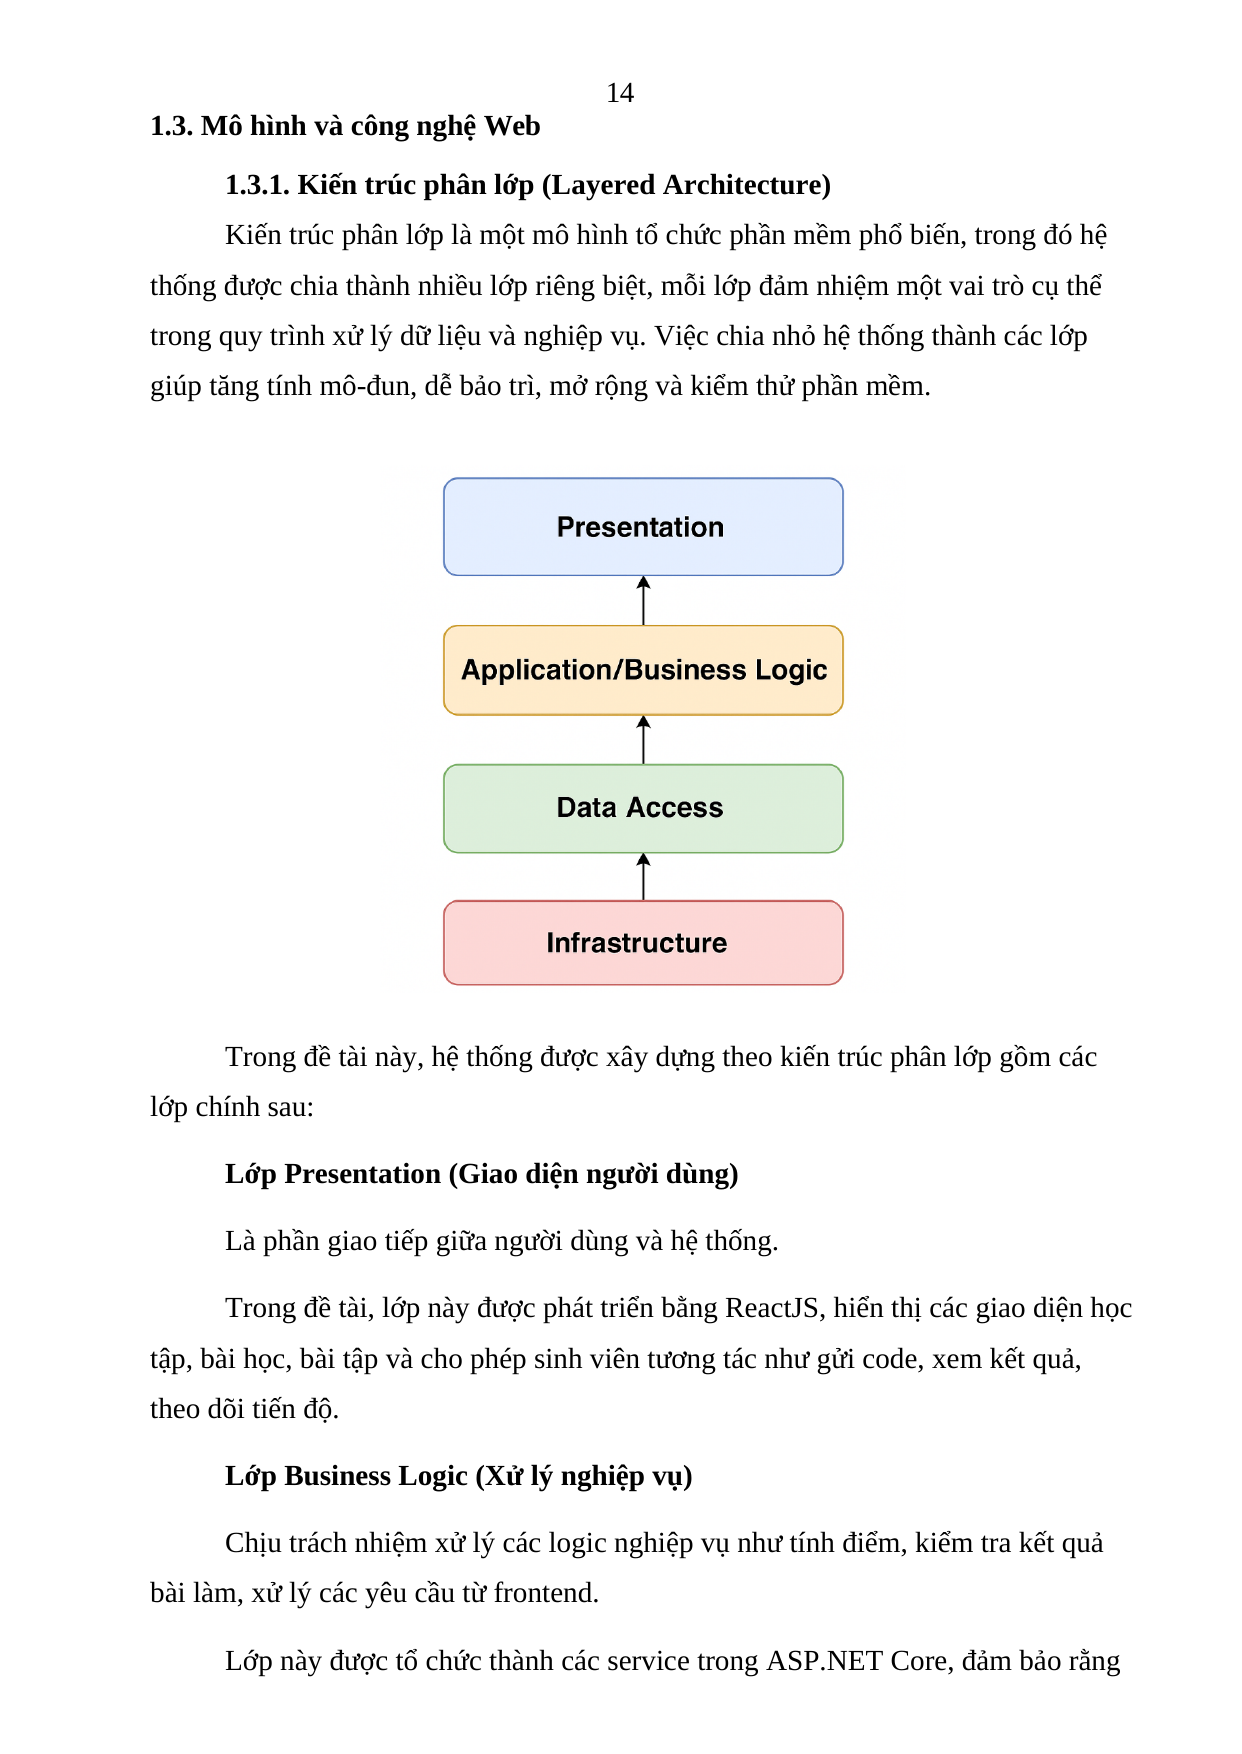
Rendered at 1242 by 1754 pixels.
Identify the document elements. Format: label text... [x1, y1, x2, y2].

text Lớp Business Logic (Xử lý nghiệp vụ) [150, 1458, 1134, 1492]
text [150, 1643, 1134, 1676]
subtitle Mô hình và công nghệ Web [150, 108, 1138, 142]
text Kiến trúc phân lớp là một mô hình tổ chức phần mềm phổ biến, trong đó hệ thống được chia thành nhiều lớp riêng biệt, mỗi lớp đảm nhiệm một vai trò cụ thể trong quy trình xử lý dữ liệu và nghiệp vụ. Việc chia nhỏ hệ thống thành các lớp giúp tăng tính mô-đun, dễ bảo trì, mở rộng và kiểm thử phần mềm. [150, 217, 1134, 441]
text Trong đề tài, lớp này được phát triển bằng ReactJS, hiển thị các giao diện học tập, bài học, bài tập và cho phép sinh viên tương tác như gửi code, xem kết quả, theo dõi tiến độ. [150, 1290, 1134, 1424]
subtitle Kiến trúc phân lớp (Layered Architecture) [225, 167, 1138, 201]
text Lớp Presentation (Giao diện người dùng) [150, 1156, 1134, 1190]
text Là phần giao tiếp giữa người dùng và hệ thống. [150, 1223, 1134, 1257]
picture [379, 465, 907, 993]
text Chịu trách nhiệm xử lý các logic nghiệp vụ như tính điểm, kiểm tra kết quả bài làm, xử lý các yêu cầu từ frontend. [150, 1525, 1134, 1609]
